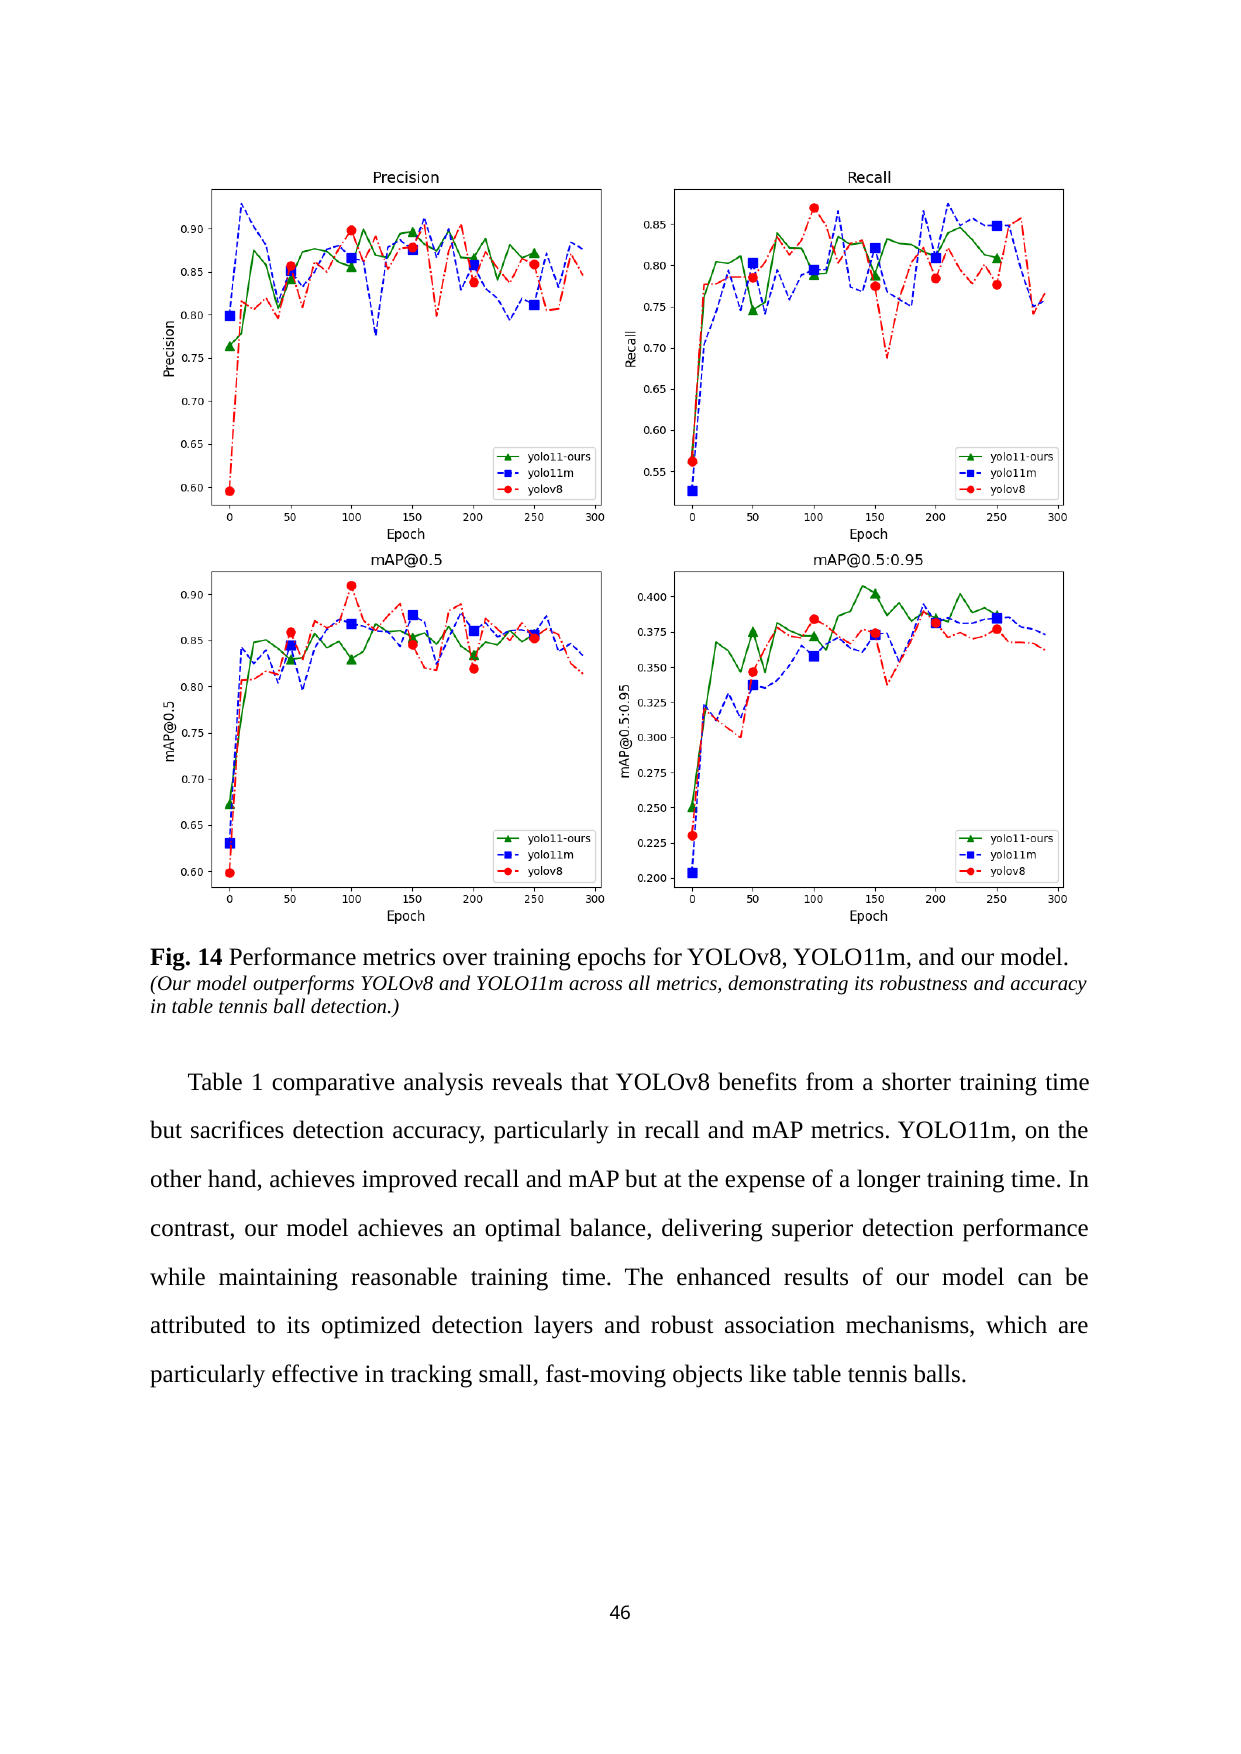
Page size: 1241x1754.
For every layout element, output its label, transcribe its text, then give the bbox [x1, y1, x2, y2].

text Table 1 comparative analysis reveals that YOLOv8 benefits from a shorter training time but sacrifices detection accuracy, particularly in recall and mAP metrics. YOLO11m, on the other hand, achieves improved recall and mAP but at the expense of a longer training time. In contrast, our model achieves an optimal balance, delivering superior detection performance while maintaining reasonable training time. The enhanced results of our model can be attributed to its optimized detection layers and robust association mechanisms, which are particularly effective in tracking small, fast-moving objects like table tennis balls. [150, 1065, 1090, 1390]
text (Our model outperforms YOLOv8 and YOLO11m across all metrics, demonstrating its robustness and accuracy in table tennis ball detection.) [150, 972, 1090, 1018]
text Fig. 14 Performance metrics over training epochs for YOLOv8, YOLO11m, and our model. [150, 940, 1090, 972]
picture [150, 159, 1080, 935]
